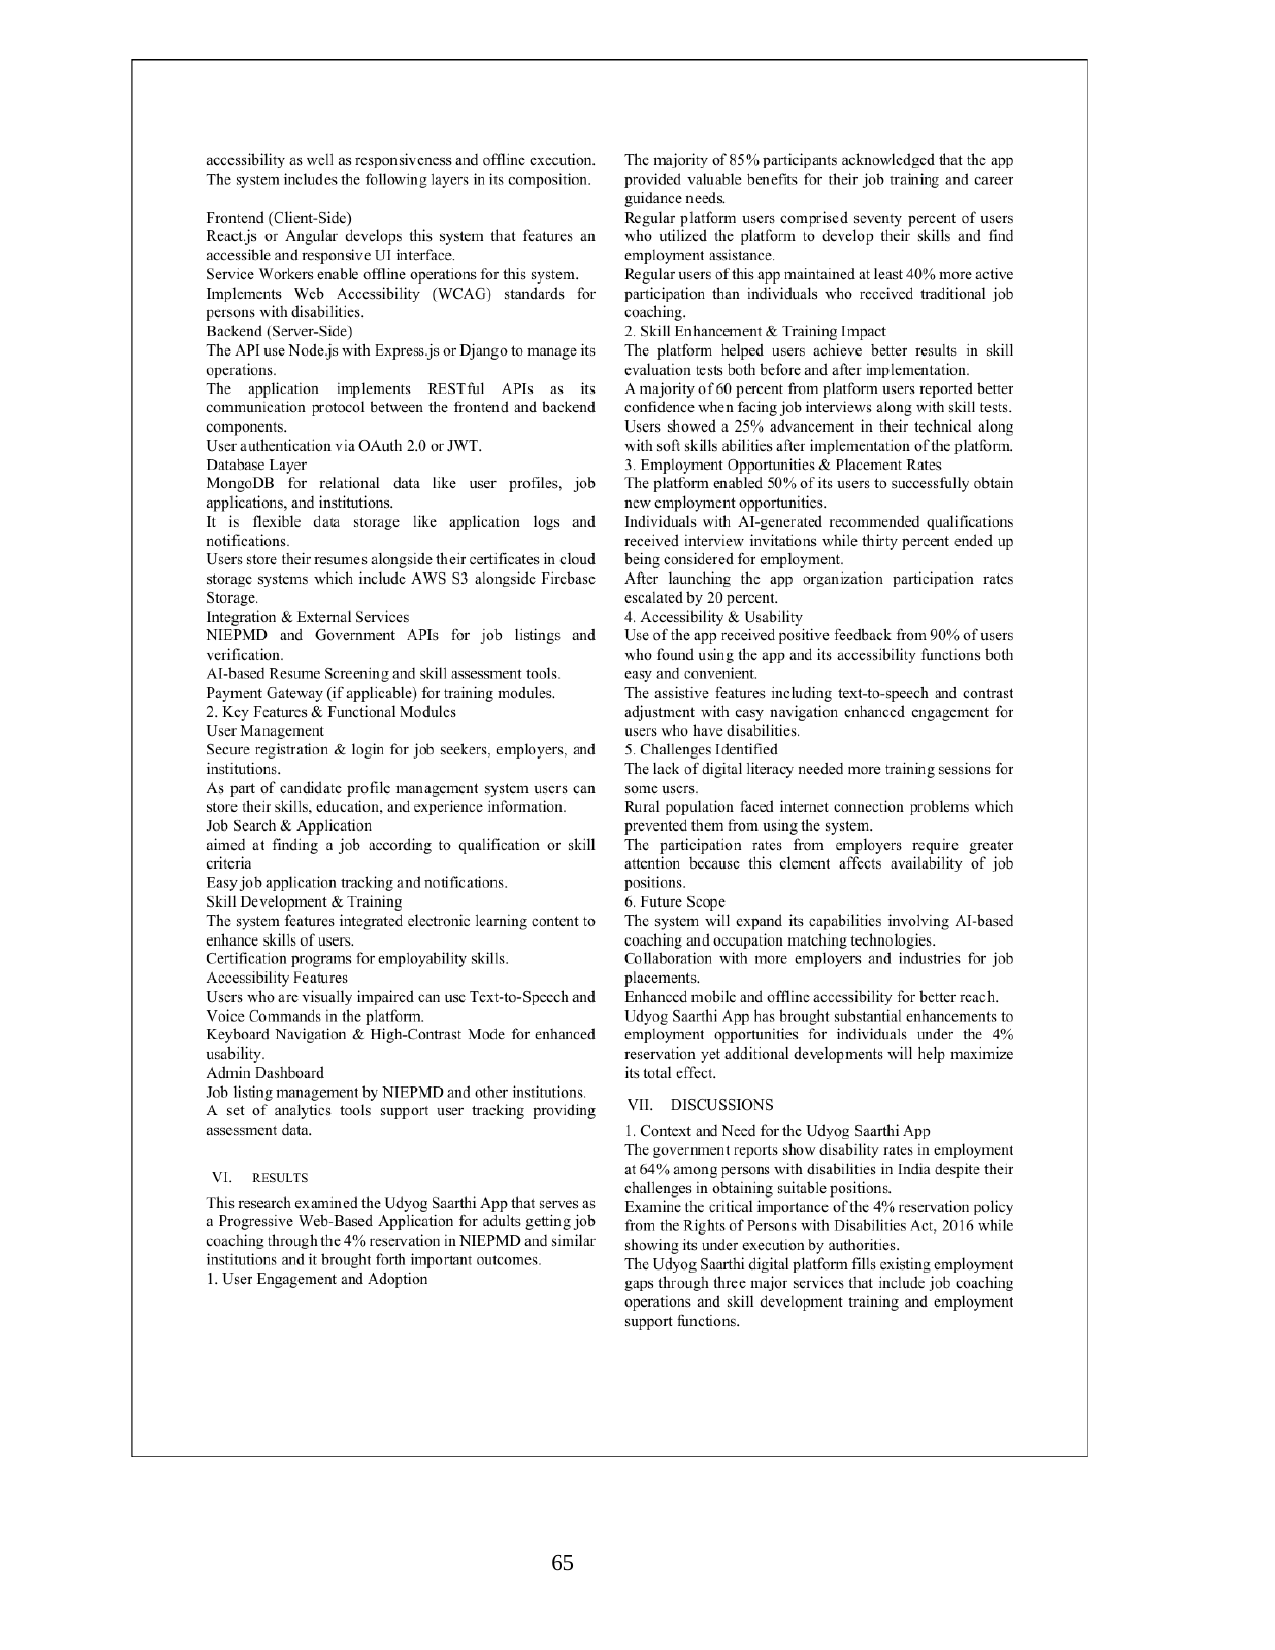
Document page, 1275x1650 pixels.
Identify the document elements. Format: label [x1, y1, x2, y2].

picture [131, 59, 1088, 1457]
